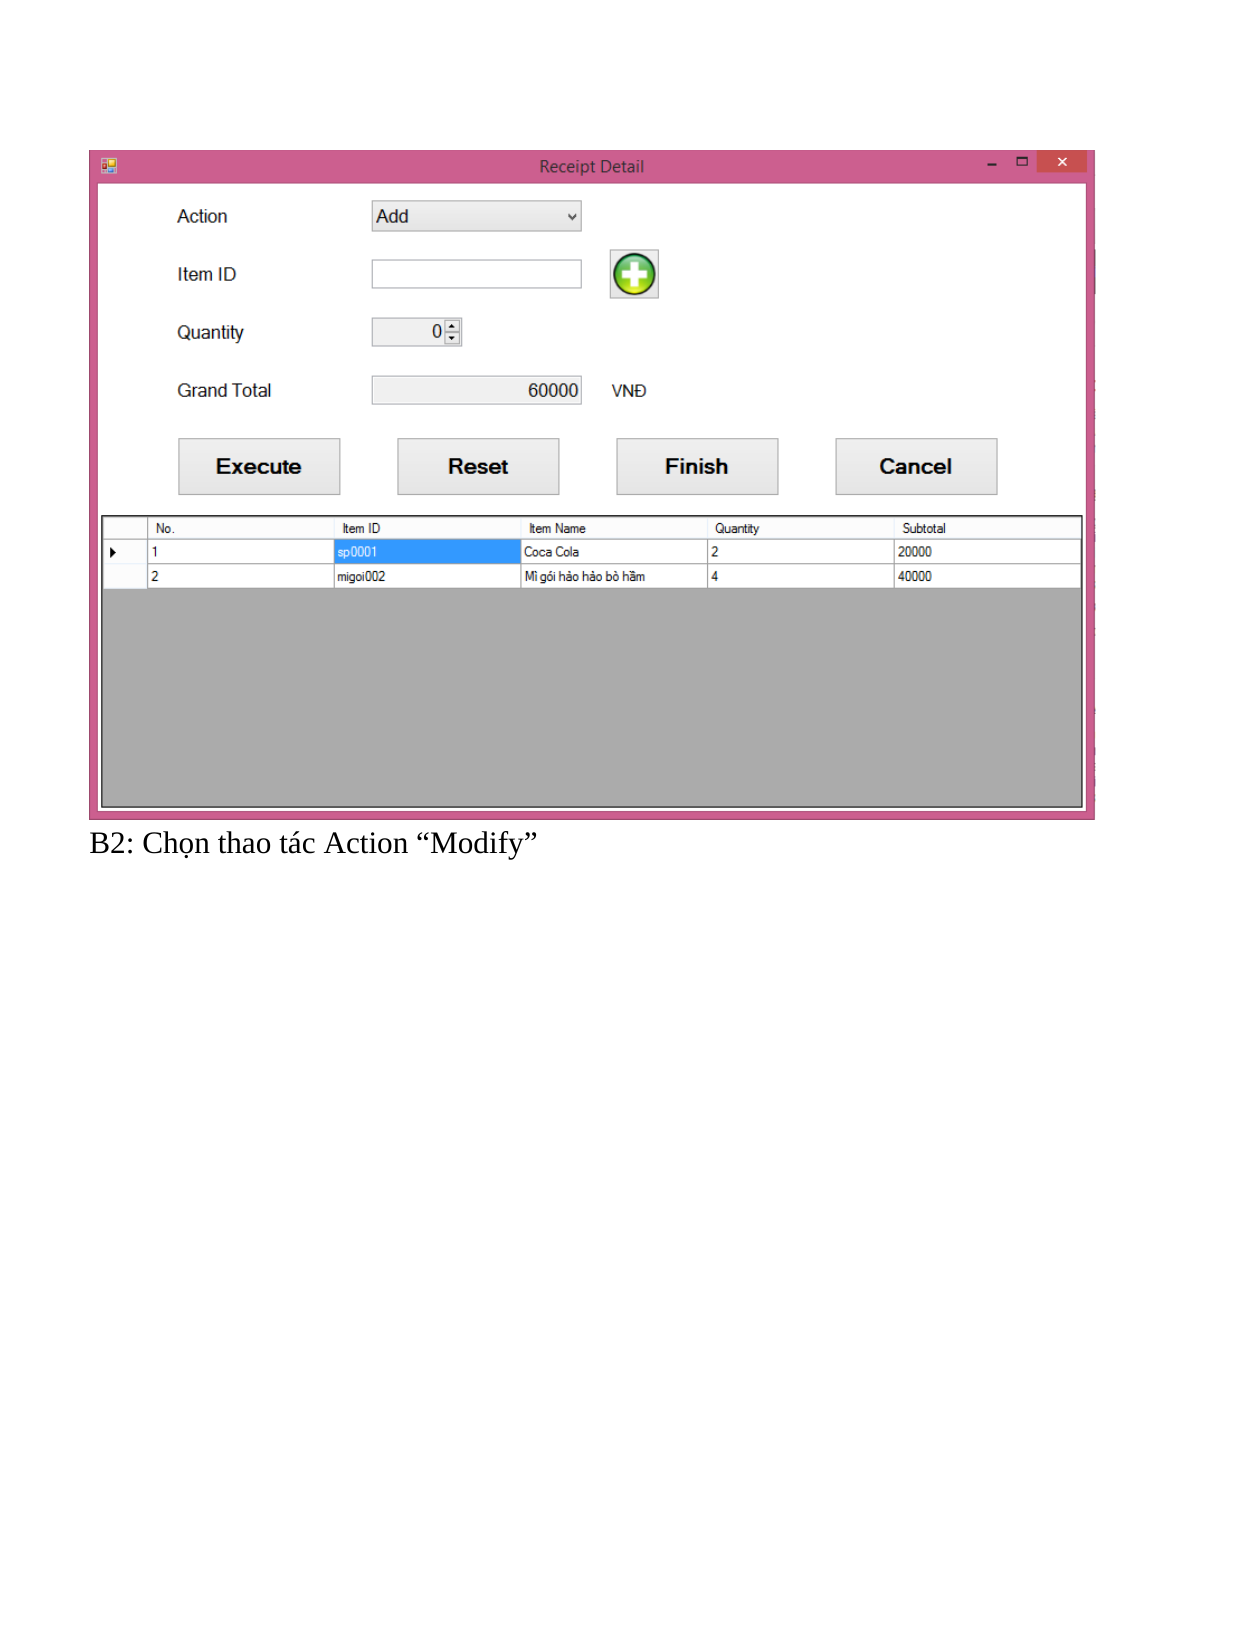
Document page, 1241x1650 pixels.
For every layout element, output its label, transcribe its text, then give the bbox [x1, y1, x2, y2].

picture [89, 150, 1096, 820]
text B2: Chọn thao tác Action “Modify” [89, 825, 1180, 861]
